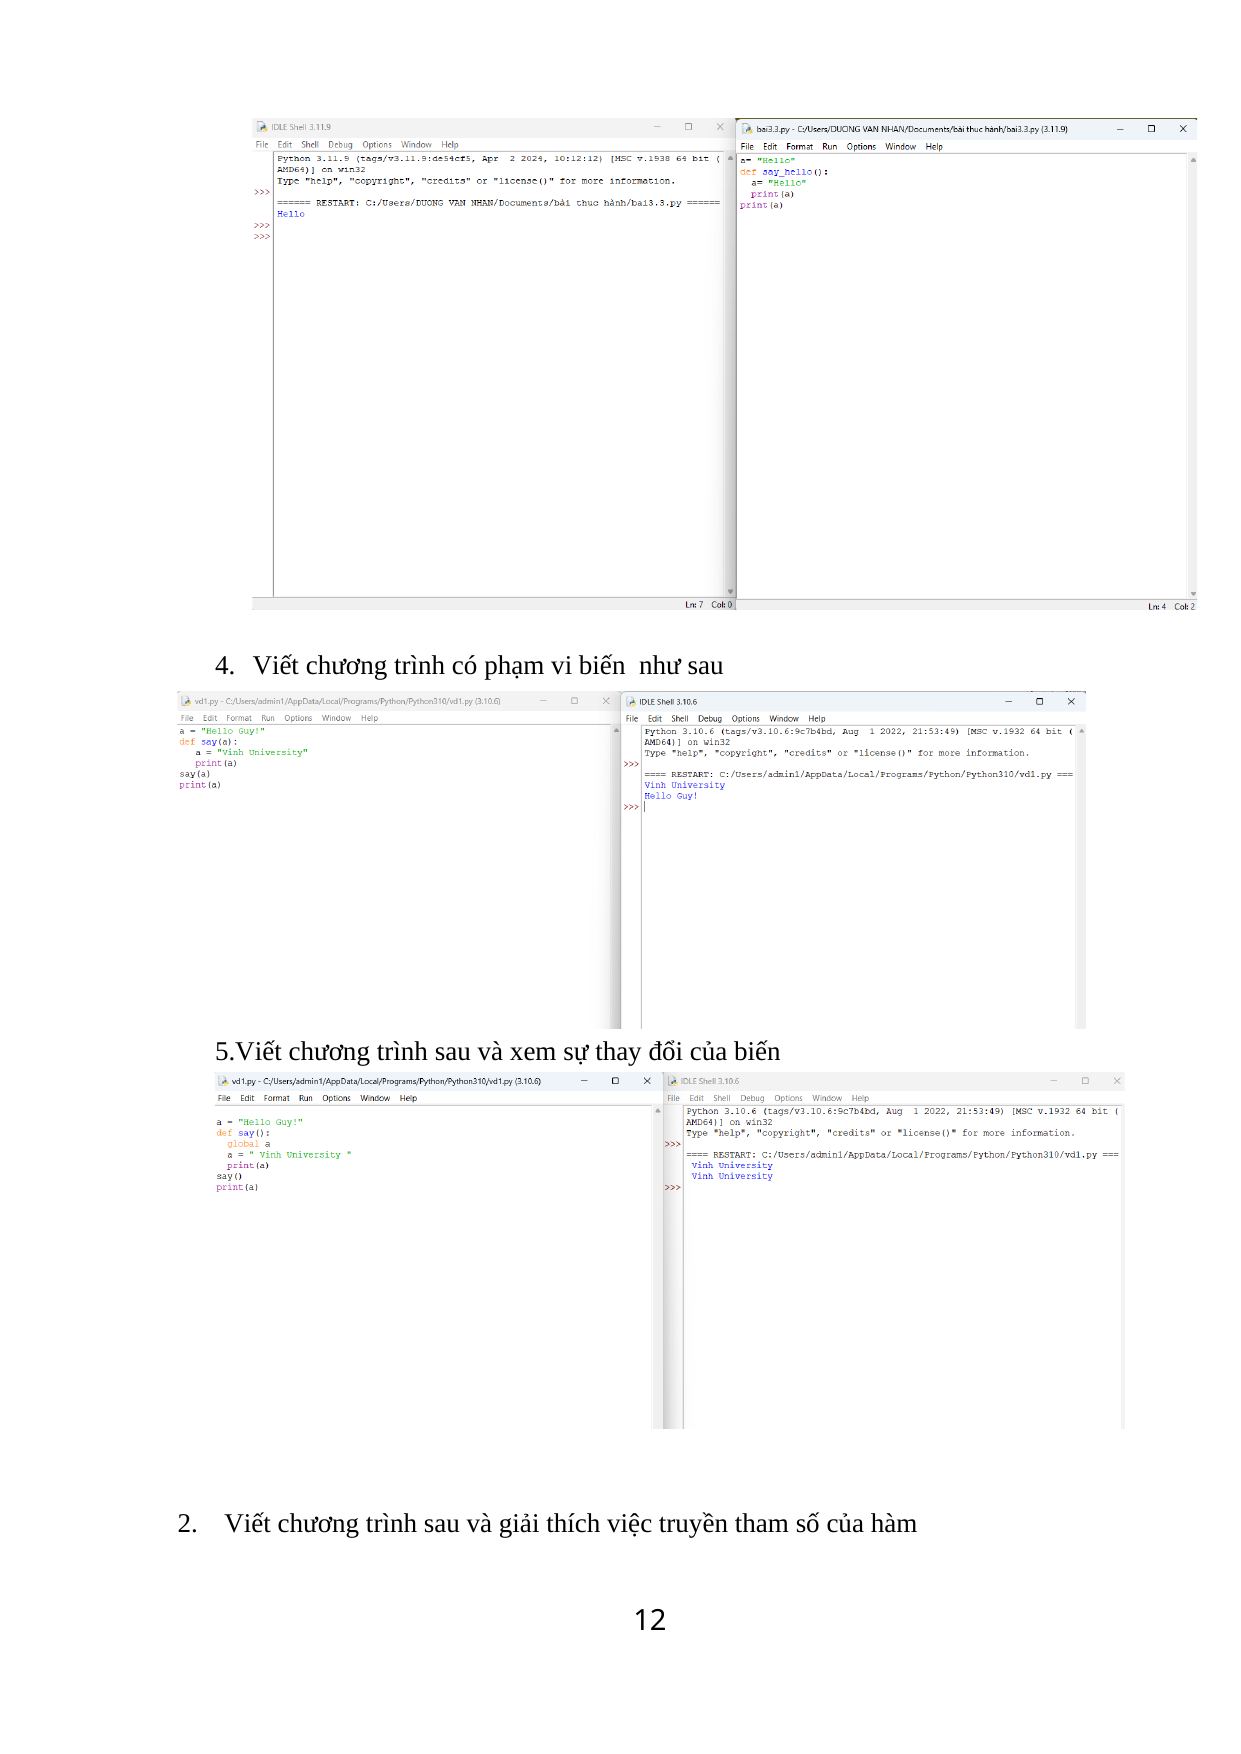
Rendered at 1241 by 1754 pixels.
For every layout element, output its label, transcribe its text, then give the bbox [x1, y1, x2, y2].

picture [252, 118, 1198, 610]
list Viết chương trình sau và giải thích việc truyền tham số của hàm [177, 1507, 1122, 1539]
picture [177, 691, 1086, 1029]
picture [214, 1072, 1125, 1429]
list Viết chương trình có phạm vi biến như sau [215, 649, 1122, 681]
text 5.Viết chương trình sau và xem sự thay đổi của biến [215, 1035, 1122, 1066]
